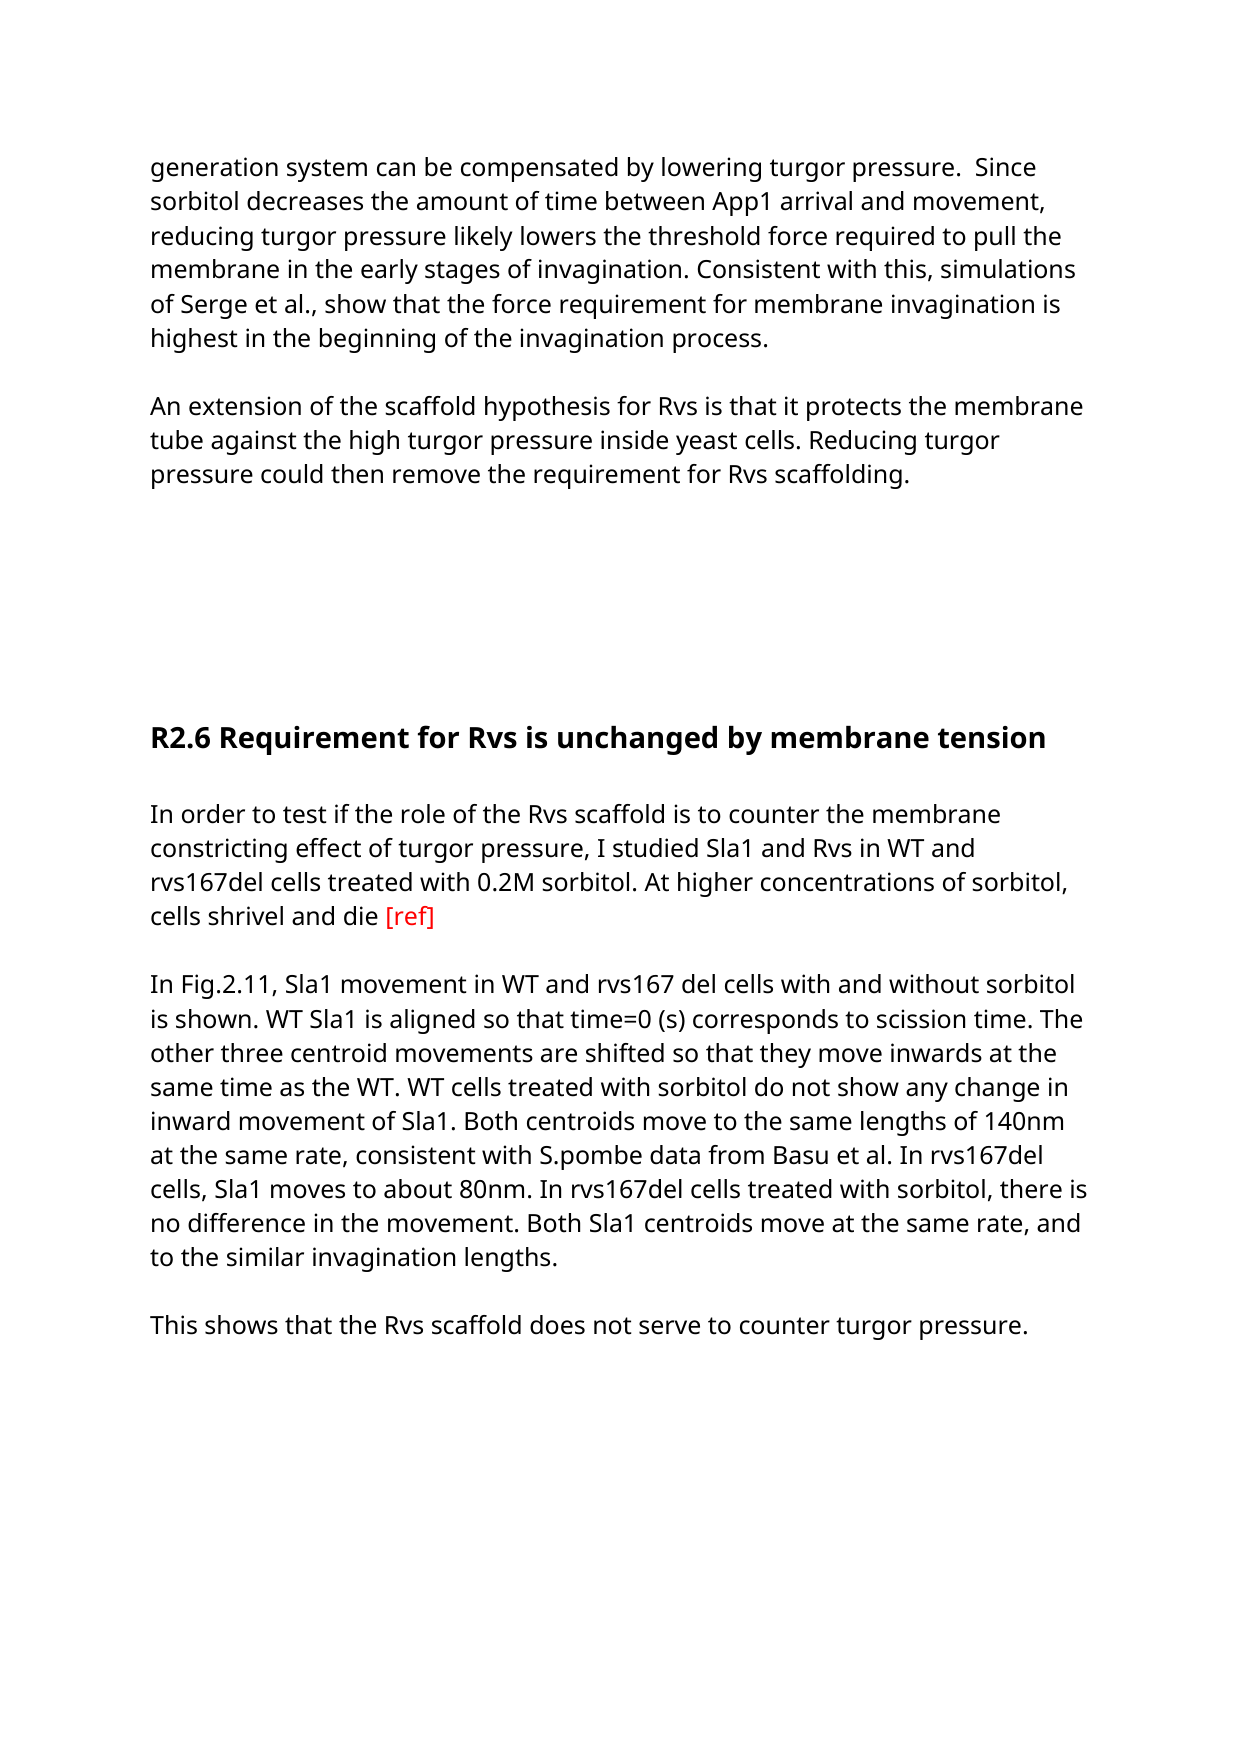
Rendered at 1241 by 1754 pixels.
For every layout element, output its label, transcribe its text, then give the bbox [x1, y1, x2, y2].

text This shows that the Rvs scaffold does not serve to counter turgor pressure. [150, 1308, 1090, 1342]
text R2.6 Requirement for Rvs is unchanged by membrane tension [150, 717, 1090, 757]
text In Fig.2.11, Sla1 movement in WT and rvs167 del cells with and without sorbitol is shown. WT Sla1 is aligned so that time=0 (s) corresponds to scission time. The other three centroid movements are shifted so that they move inwards at the same time as the WT. WT cells treated with sorbitol do not show any change in inward movement of Sla1. Both centroids move to the same lengths of 140nm at the same rate, consistent with S.pombe data from Basu et al. In rvs167del cells, Sla1 moves to about 80nm. In rvs167del cells treated with sorbitol, there is no difference in the movement. Both Sla1 centroids move at the same rate, and to the similar invagination lengths. [150, 967, 1090, 1274]
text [150, 150, 1090, 354]
text In order to test if the role of the Rvs scaffold is to counter the membrane constricting effect of turgor pressure, I studied Sla1 and Rvs in WT and rvs167del cells treated with 0.2M sorbitol. At higher concentrations of sorbitol, cells shrivel and die [ref] [150, 797, 1090, 933]
text An extension of the scaffold hypothesis for Rvs is that it protects the membrane tube against the high turgor pressure inside yeast cells. Reducing turgor pressure could then remove the requirement for Rvs scaffolding. [150, 388, 1090, 491]
